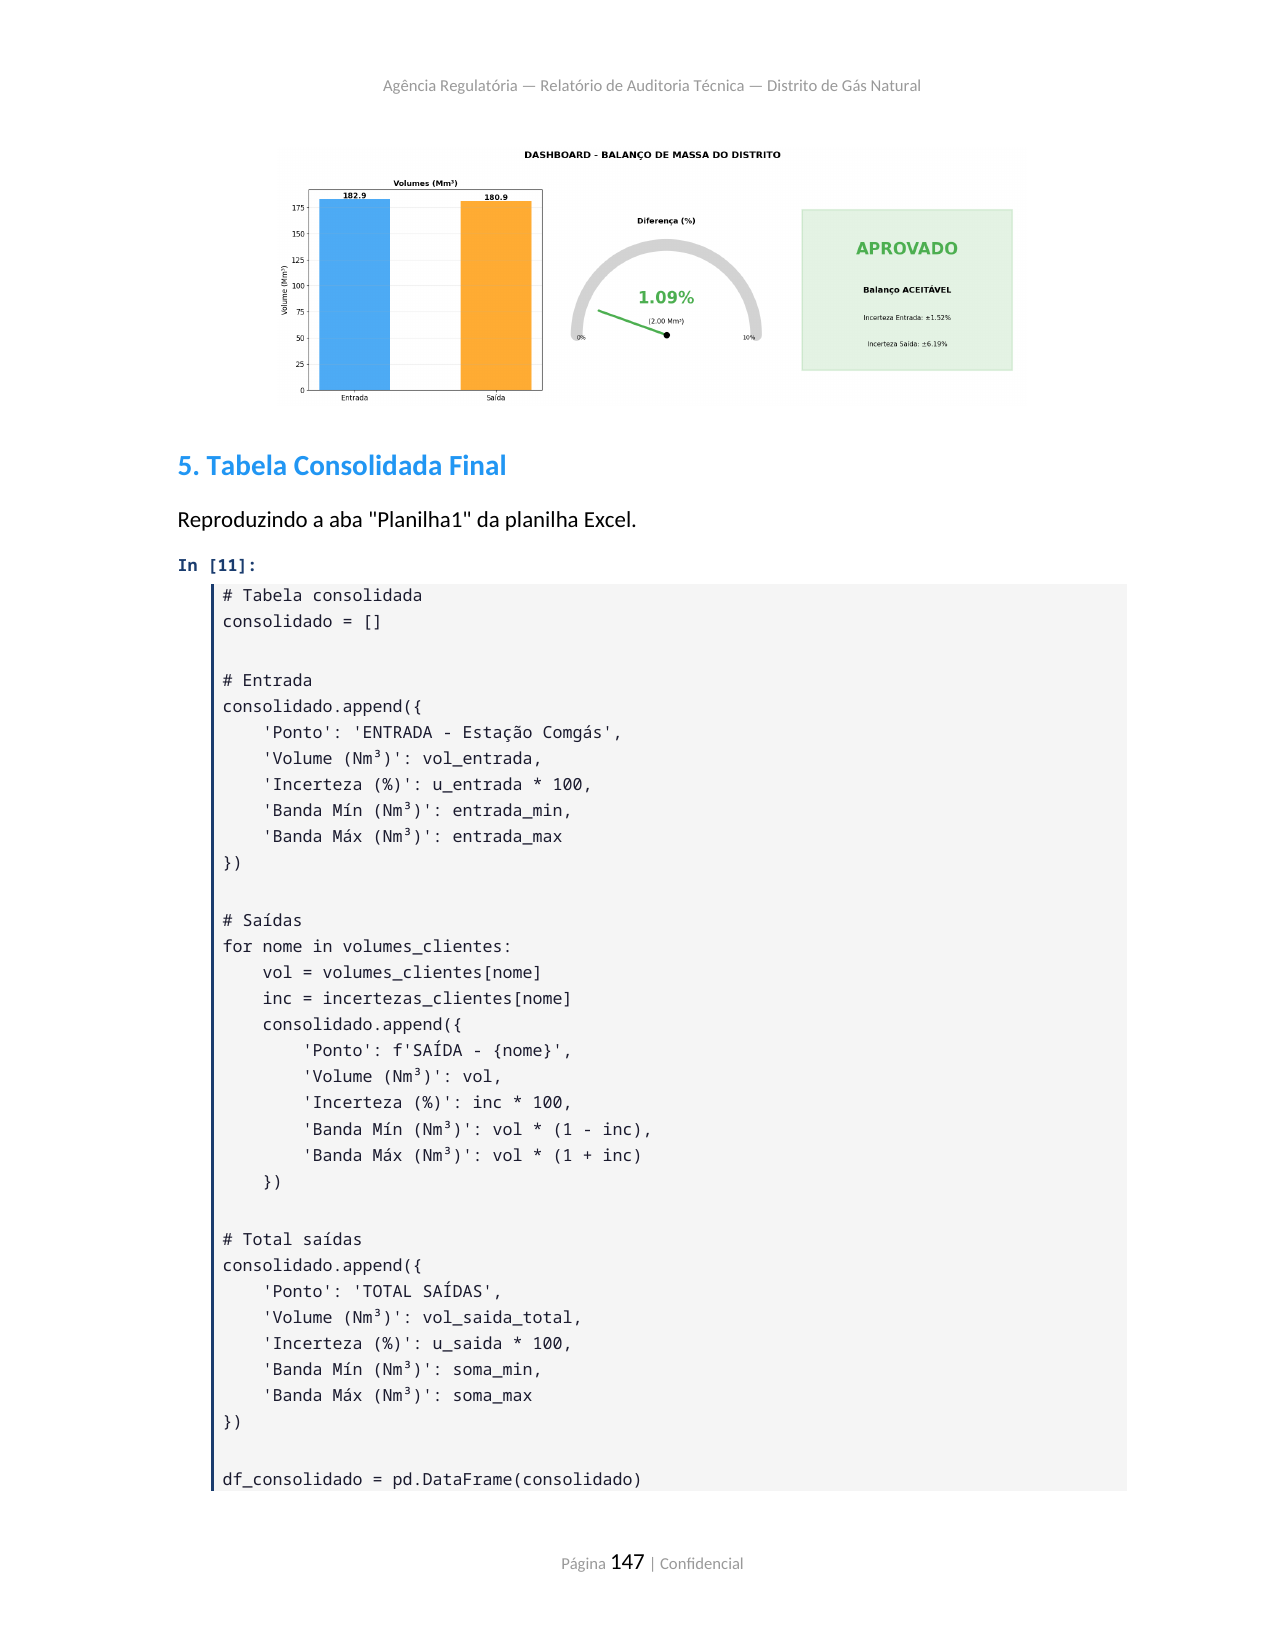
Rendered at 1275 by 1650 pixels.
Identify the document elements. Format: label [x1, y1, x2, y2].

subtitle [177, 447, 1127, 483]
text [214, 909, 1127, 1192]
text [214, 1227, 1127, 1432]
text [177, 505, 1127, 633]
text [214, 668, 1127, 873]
picture [277, 147, 1028, 406]
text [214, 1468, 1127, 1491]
